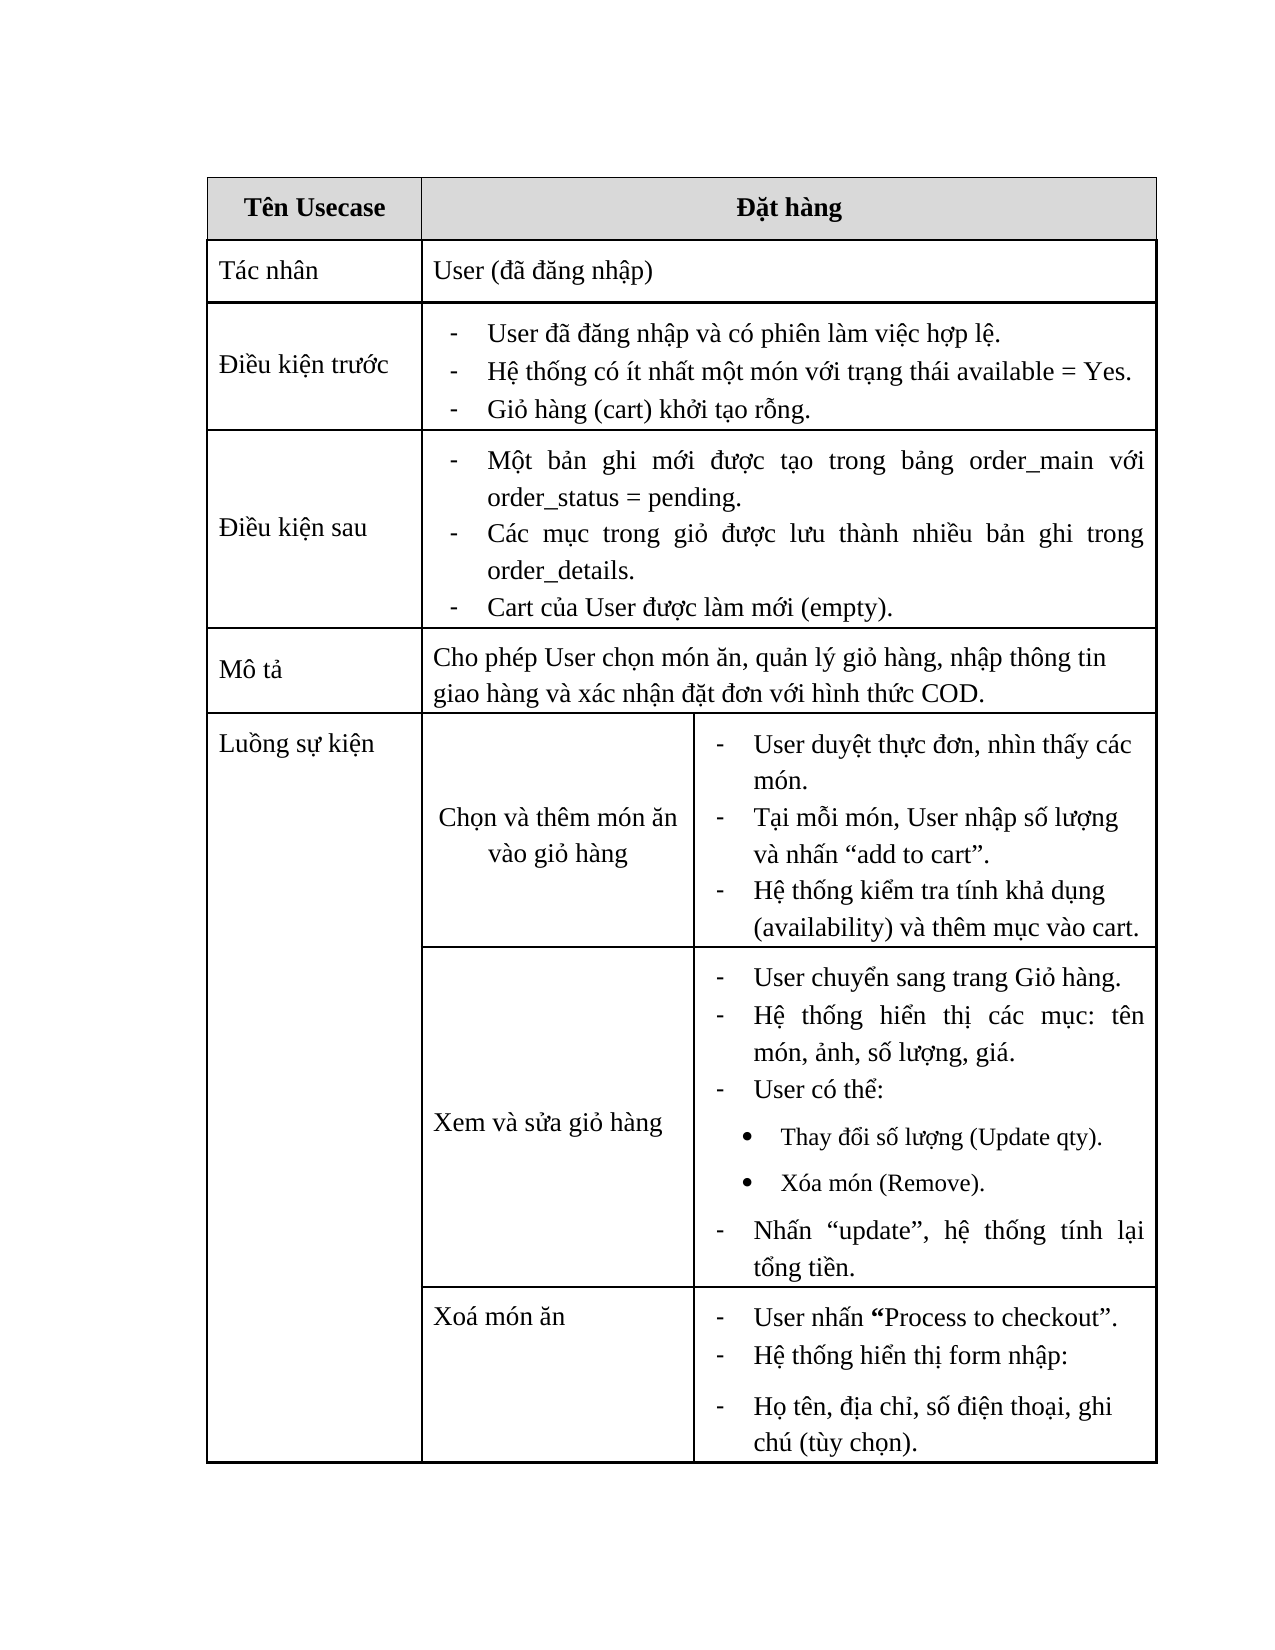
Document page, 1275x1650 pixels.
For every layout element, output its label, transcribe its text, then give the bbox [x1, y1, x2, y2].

table_cell User chuyển sang trang Giỏ hàng. Hệ thống hiển thị các mục: tên món, ảnh, số lượng, giá. User có thể: Thay đổi số lượng (Update qty). Xóa món (Remove). Nhấn “update”, hệ thống tính lại tổng tiền. [695, 948, 1155, 1286]
table_cell Xem và sửa giỏ hàng [423, 948, 693, 1286]
table_cell Điều kiện trước [208, 304, 421, 429]
table_cell Luồng sự kiện [208, 714, 421, 1461]
table_cell Chọn và thêm món ăn vào giỏ hàng [423, 714, 693, 946]
table_cell Cho phép User chọn món ăn, quản lý giỏ hàng, nhập thông tin giao hàng và xác nhận đặt đơn với hình thức COD. [423, 629, 1155, 712]
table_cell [695, 1288, 1155, 1461]
table_cell Tác nhân [208, 241, 421, 301]
table_header Tên Usecase [208, 178, 421, 239]
table_cell Mô tả [208, 629, 421, 712]
table_cell Điều kiện sau [208, 431, 421, 627]
table_cell User đã đăng nhập và có phiên làm việc hợp lệ. Hệ thống có ít nhất một món với trạng thái available = Yes. Giỏ hàng (cart) khởi tạo rỗng. [423, 304, 1155, 429]
table_cell User (đã đăng nhập) [423, 241, 1155, 301]
table_cell Một bản ghi mới được tạo trong bảng order_main với order_status = pending. Các mục trong giỏ được lưu thành nhiều bản ghi trong order_details. Cart của User được làm mới (empty). [423, 431, 1155, 627]
table_cell Xoá món ăn [423, 1288, 693, 1461]
table_header Đặt hàng [422, 178, 1156, 239]
table_cell User duyệt thực đơn, nhìn thấy các món. Tại mỗi món, User nhập số lượng và nhấn “add to cart”. Hệ thống kiểm tra tính khả dụng (availability) và thêm mục vào cart. [695, 714, 1155, 946]
